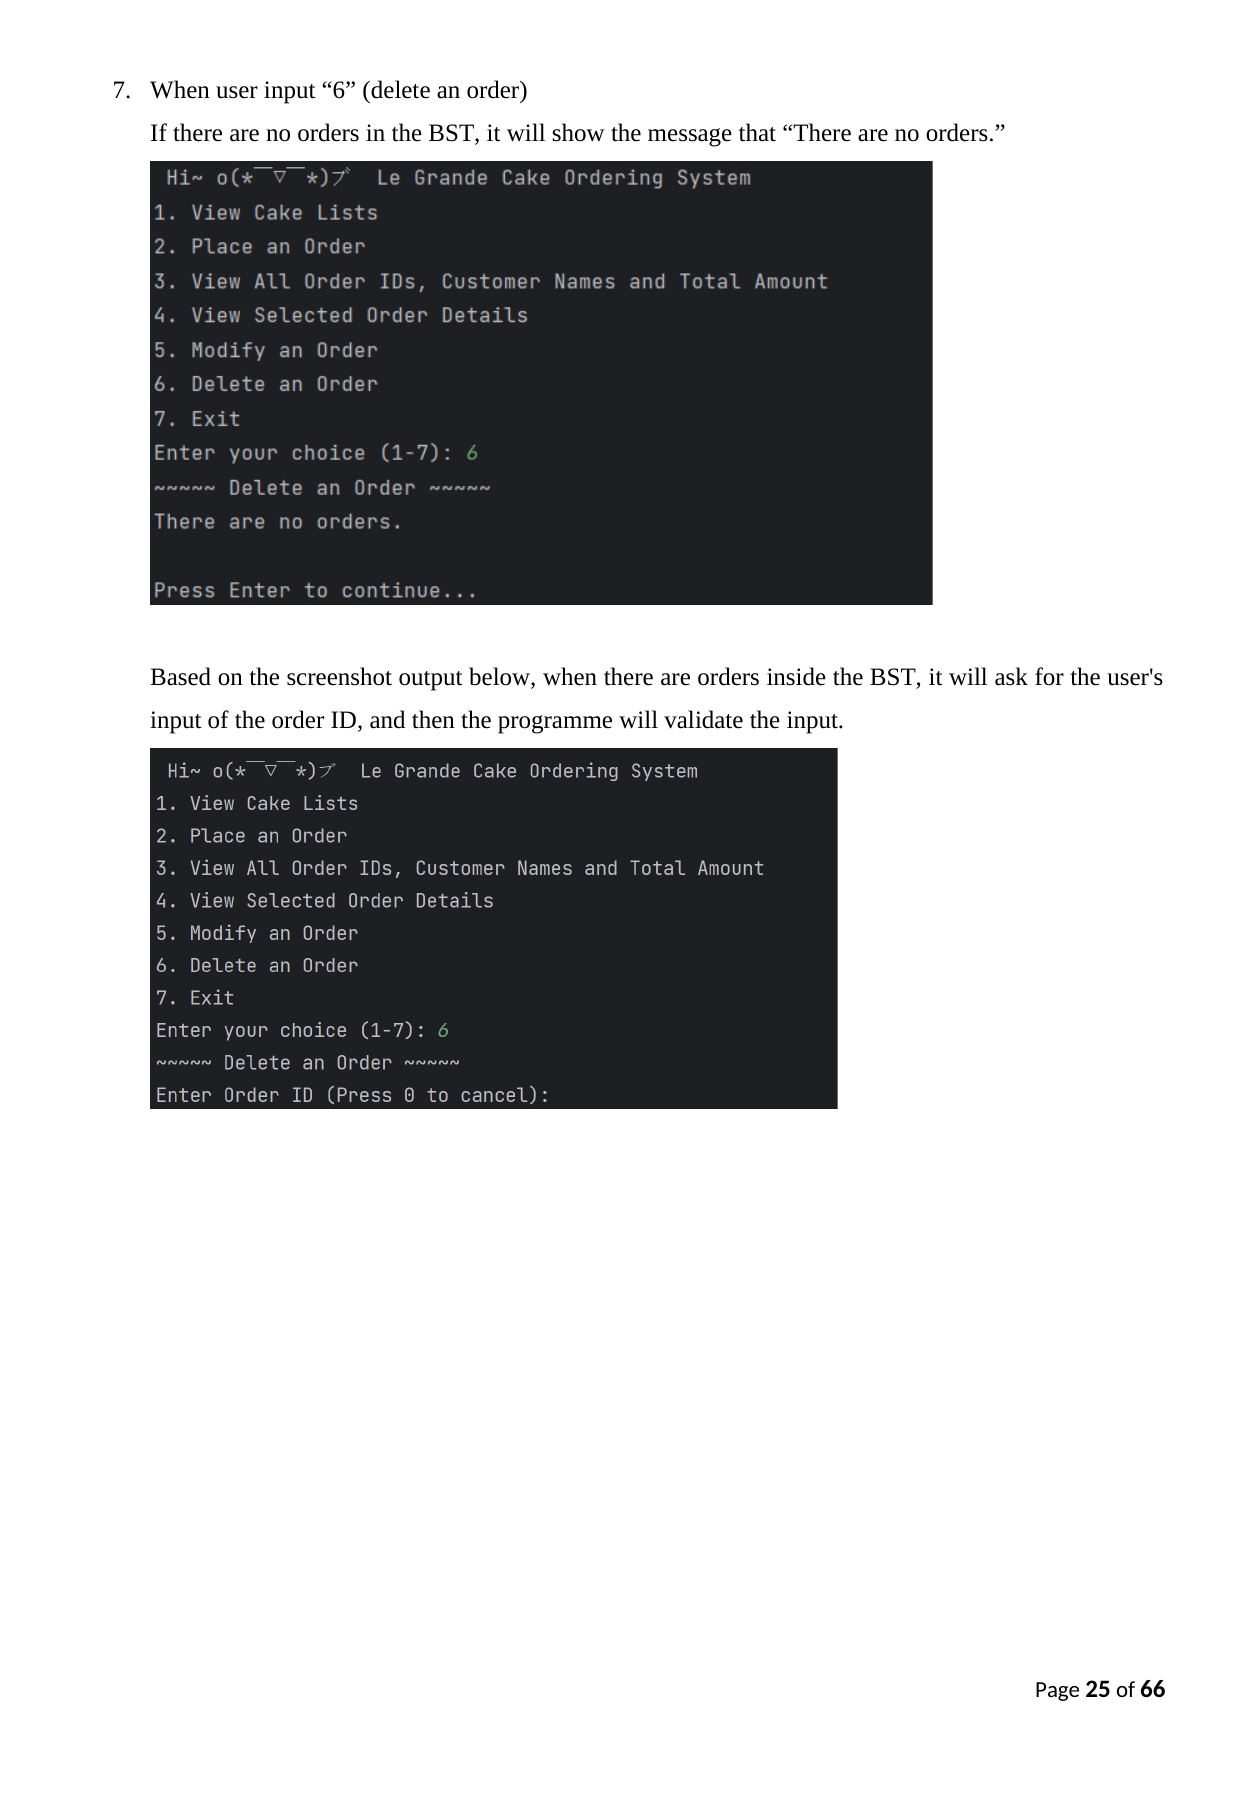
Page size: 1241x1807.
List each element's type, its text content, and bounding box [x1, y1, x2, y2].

list Based on the screenshot output below, when there are orders inside the BST, it will ask for the user's input of the order ID, and then the programme will validate the input. [150, 662, 1165, 734]
list When user input “6” (delete an order) [112, 75, 1165, 104]
picture [150, 748, 838, 1109]
picture [150, 161, 933, 605]
list If there are no orders in the BST, it will show the message that “There are no orders.” [150, 118, 1165, 147]
